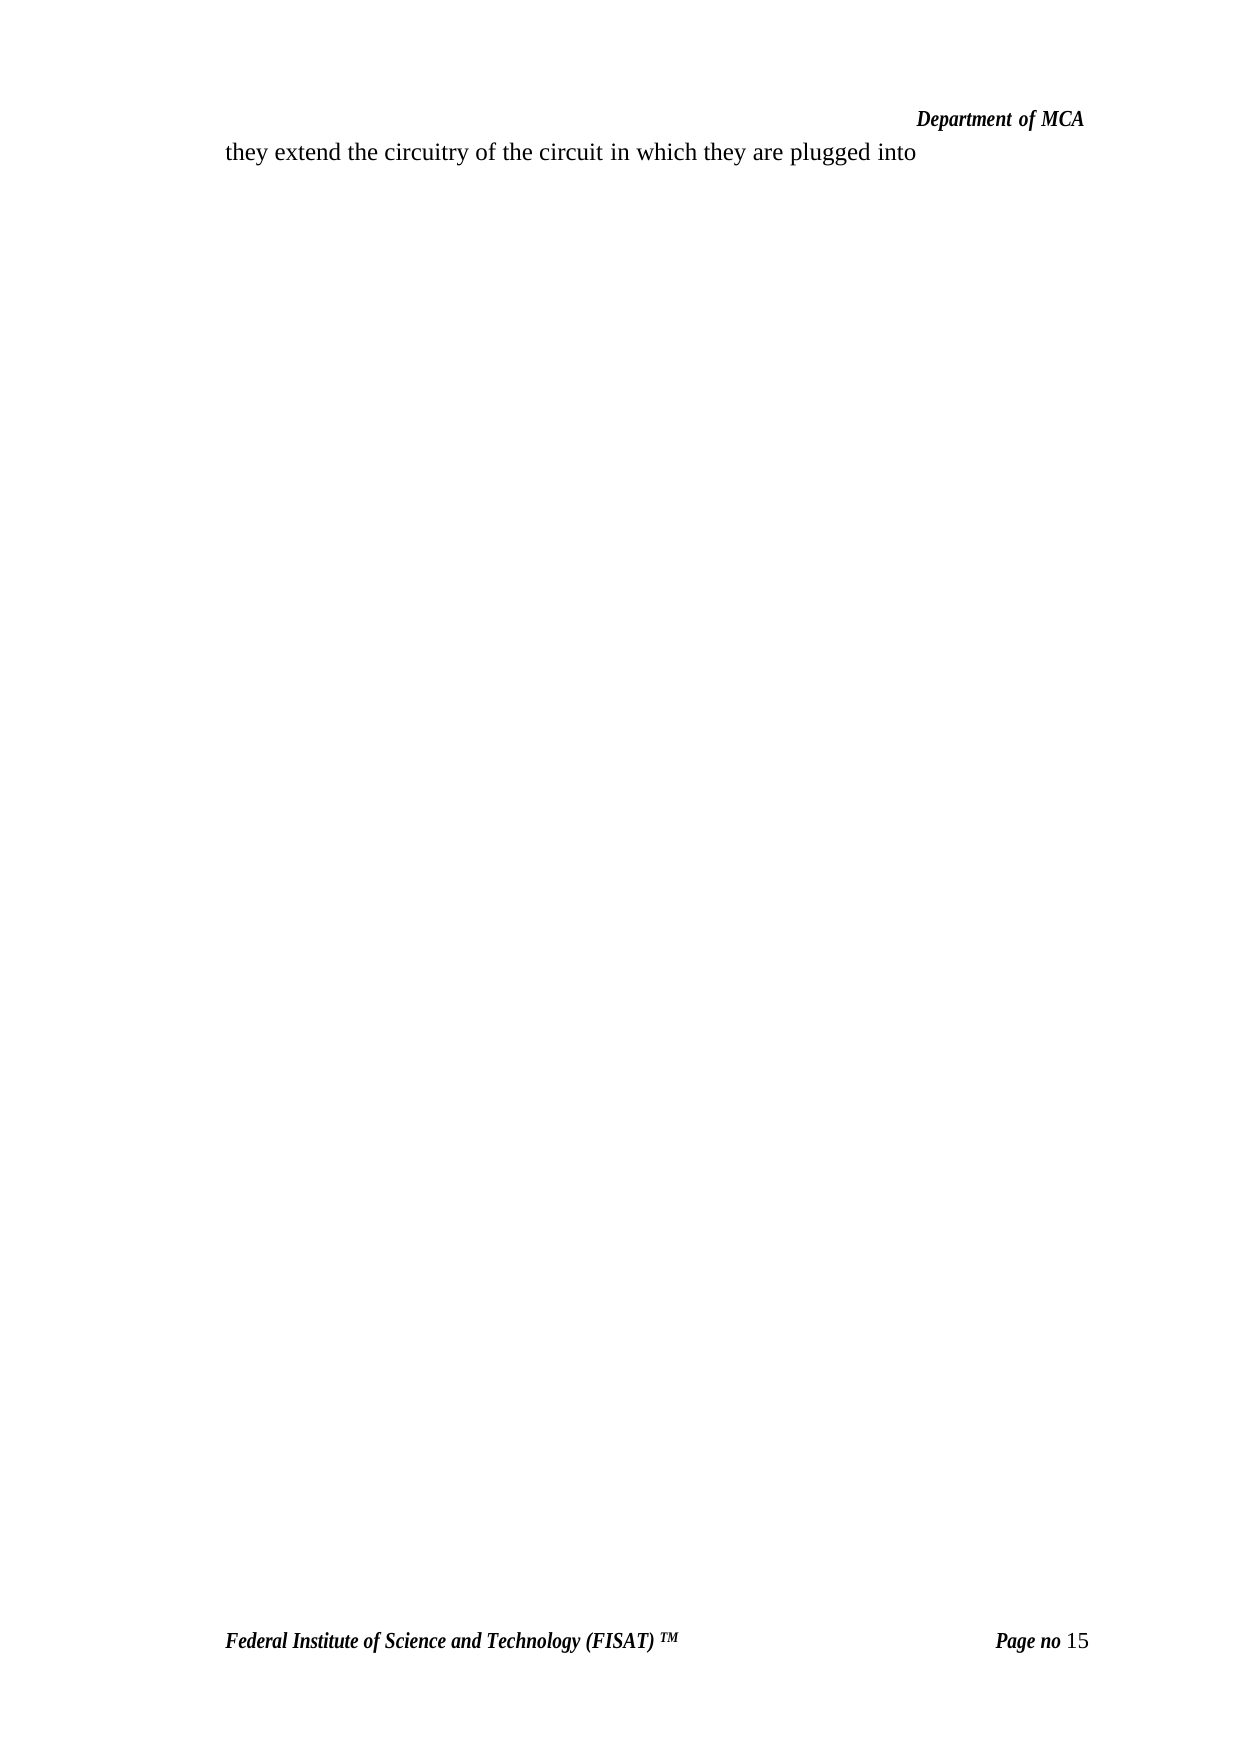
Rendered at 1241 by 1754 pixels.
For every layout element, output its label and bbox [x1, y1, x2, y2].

text [225, 137, 1090, 166]
